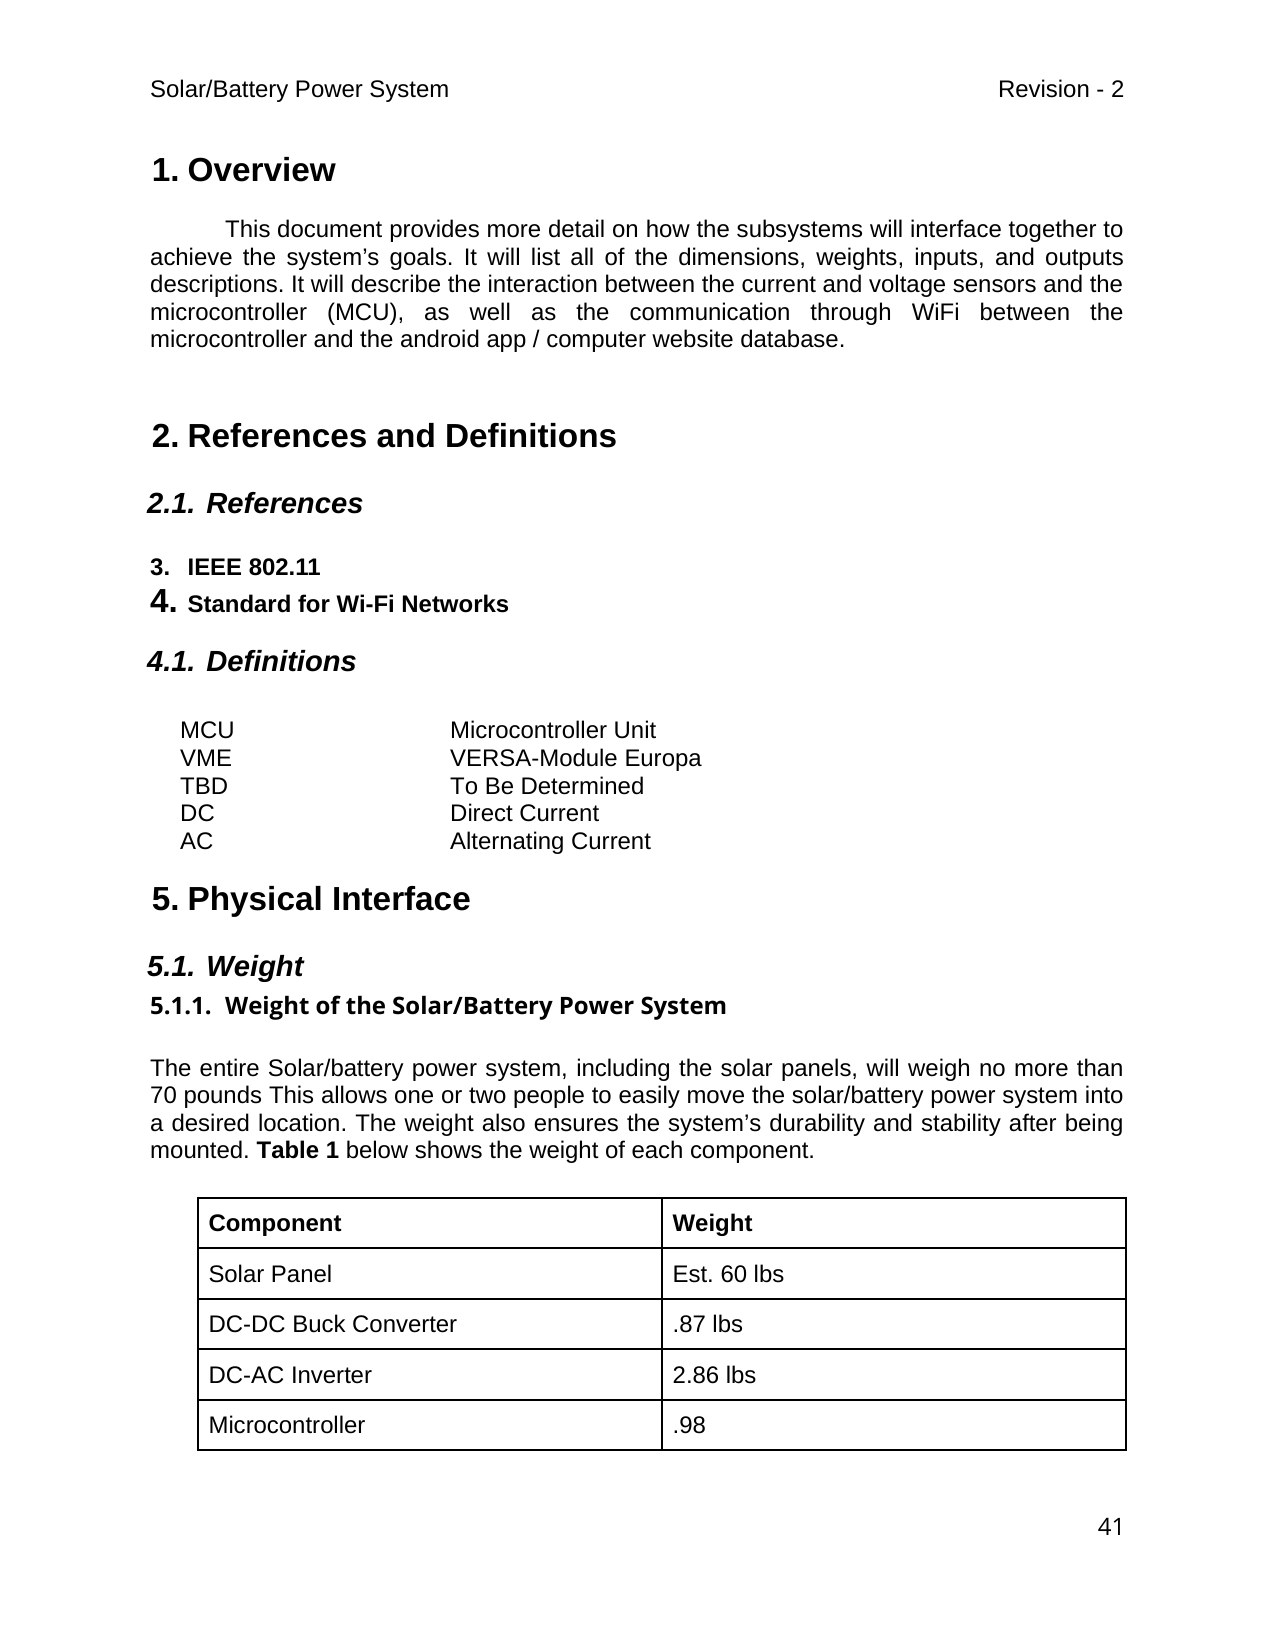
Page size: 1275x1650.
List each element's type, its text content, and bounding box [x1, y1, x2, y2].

text AC Alternating Current [150, 827, 1125, 854]
subtitle References [147, 486, 1125, 519]
subtitle Physical Interface [152, 879, 1125, 918]
subtitle Standard for Wi-Fi Networks [150, 581, 1125, 619]
text The entire Solar/battery power system, including the solar panels, will weigh no more than 70 pounds This allows one or two people to easily move the solar/battery power system into a desired location. The weight also ensures the system’s durability and stability after being mounted. Table 1 below shows the weight of each component. [150, 1054, 1125, 1164]
text TBD To Be Determined [150, 772, 1125, 799]
table_header Weight [663, 1199, 1125, 1247]
text DC Direct Current [150, 799, 1125, 827]
subtitle References and Definitions [152, 416, 1125, 455]
table_cell 2.86 lbs [663, 1350, 1125, 1399]
table_cell Est. 60 lbs [663, 1249, 1125, 1298]
table_cell .98 [663, 1401, 1125, 1449]
list Weight of the Solar/Battery Power System [150, 988, 1125, 1021]
subtitle Weight [147, 949, 1125, 982]
text This document provides more detail on how the subsystems will interface together to achieve the system’s goals. It will list all of the dimensions, weights, inputs, and outputs descriptions. It will describe the interaction between the current and voltage sensors and the microcontroller (MCU), as well as the communication through WiFi between the microcontroller and the android app / computer website database. [150, 215, 1125, 353]
table_cell Microcontroller [199, 1401, 661, 1449]
table_header Component [199, 1199, 661, 1247]
text MCU Microcontroller Unit [150, 716, 1125, 744]
subtitle Definitions [147, 644, 1125, 678]
subtitle Overview [152, 150, 1125, 188]
text VME VERSA-Module Europa [150, 744, 1125, 772]
subtitle IEEE 802.11 [150, 553, 1125, 581]
table_cell .87 lbs [663, 1300, 1125, 1348]
table_cell DC-DC Buck Converter [199, 1300, 661, 1348]
table_cell Solar Panel [199, 1249, 661, 1298]
table_cell DC-AC Inverter [199, 1350, 661, 1399]
